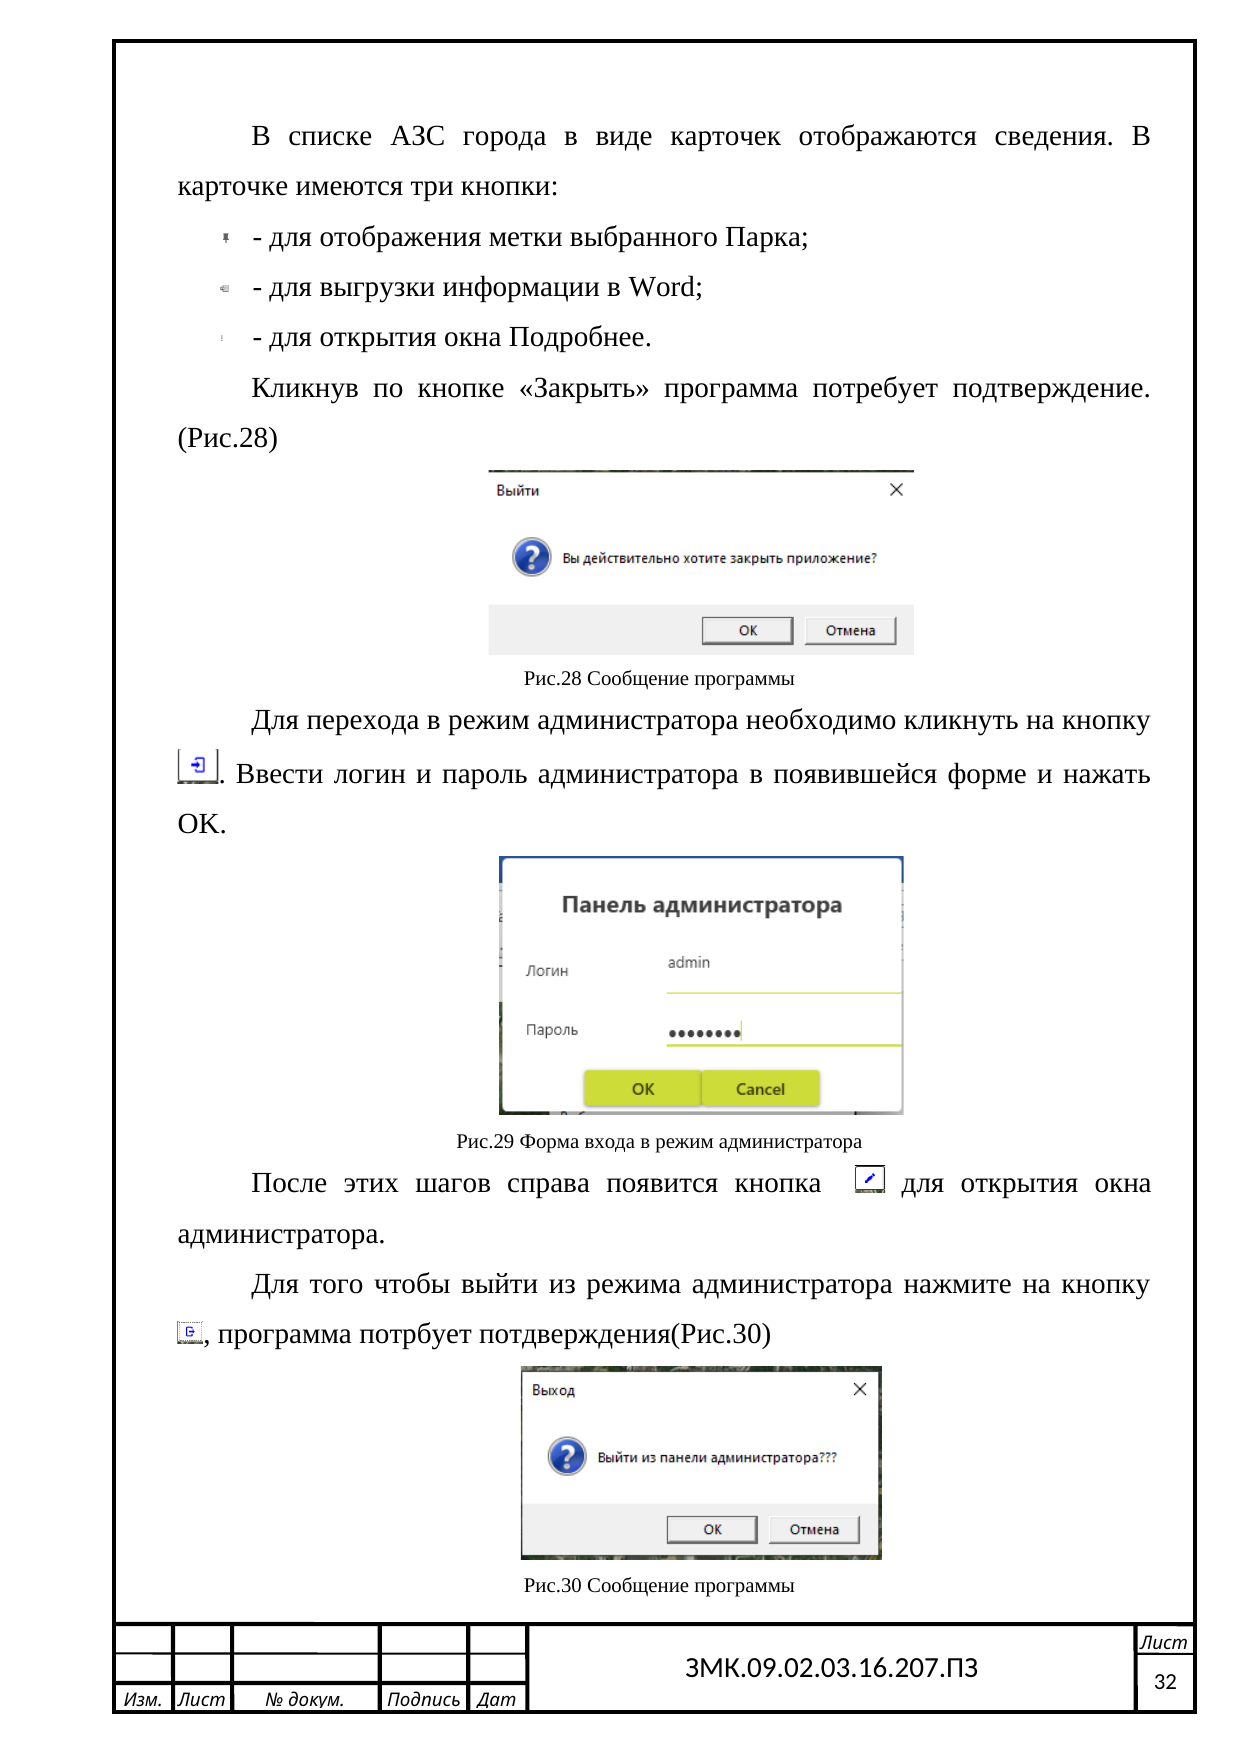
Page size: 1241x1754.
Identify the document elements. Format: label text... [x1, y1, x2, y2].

picture [215, 330, 229, 347]
picture [215, 279, 233, 297]
text Рис.28 Сообщение программы [177, 666, 1141, 690]
text В списке АЗС города в виде карточек отображаются сведения. В карточке имеются три кнопки: [177, 118, 1152, 202]
text Кликнув по кнопке «Закрыть» программа потребует подтверждение. (Рис.28) [177, 370, 1152, 453]
picture [854, 1164, 886, 1193]
text Рис.30 Сообщение программы [177, 1573, 1141, 1597]
picture [177, 1321, 203, 1344]
picture [215, 229, 236, 246]
list - для отображения метки выбранного Парка; [215, 219, 1152, 252]
list - для выгрузки информации в Word; [215, 269, 1152, 303]
picture [177, 749, 219, 784]
text Рис.29 Форма входа в режим администратора [177, 1129, 1141, 1153]
picture [488, 470, 914, 655]
text Для того чтобы выйти из режима администратора нажмите на кнопку , программа потрбует потдверждения(Рис.30) [177, 1266, 1152, 1350]
picture [499, 856, 904, 1115]
text Для перехода в режим администратора необходимо кликнуть на кнопку . Ввести логин и пароль администратора в появившейся форме и нажать OK. [177, 702, 1152, 840]
list - для открытия окна Подробнее. [215, 319, 1152, 353]
picture [520, 1366, 882, 1560]
text После этих шагов справа появится кнопка для открытия окна администратора. [177, 1165, 1152, 1249]
